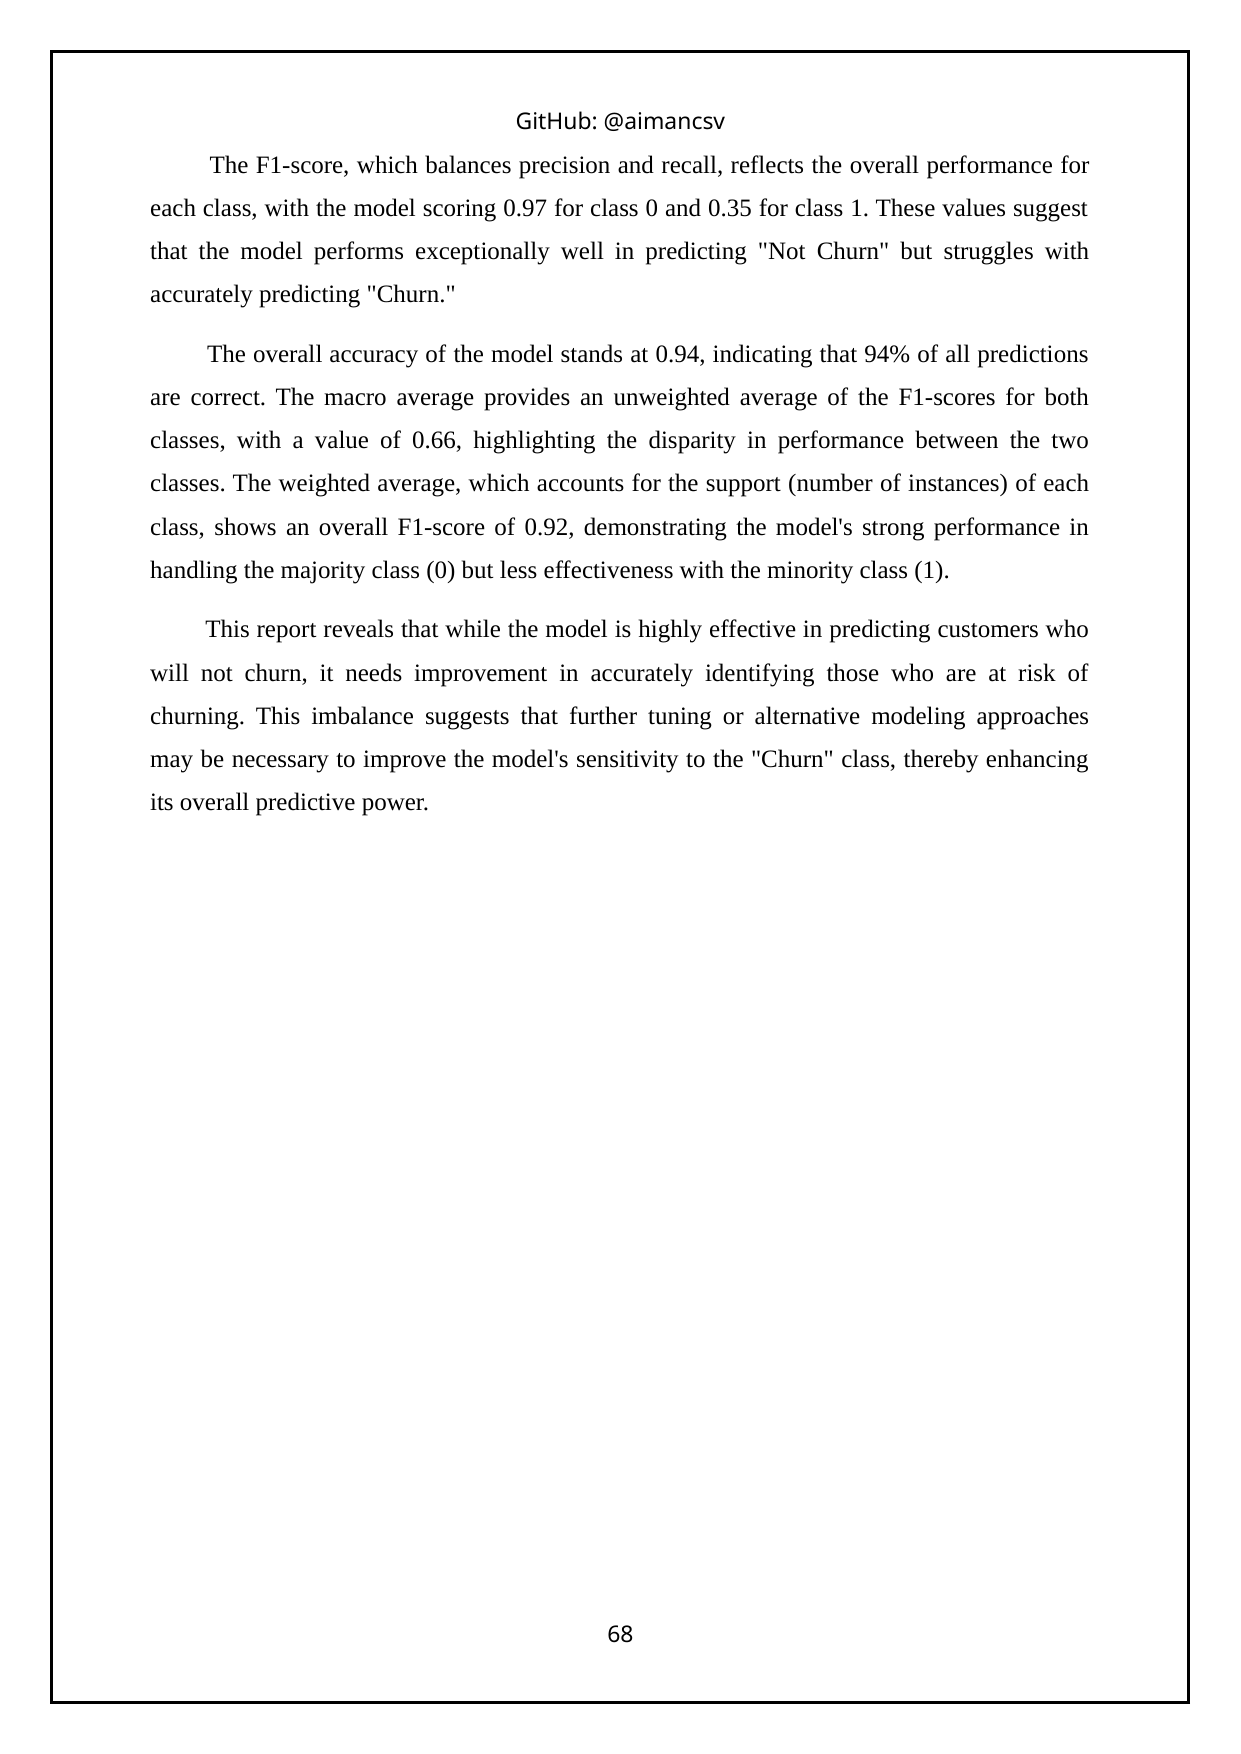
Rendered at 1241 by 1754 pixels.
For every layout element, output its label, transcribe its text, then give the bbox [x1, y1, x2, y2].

text This report reveals that while the model is highly effective in predicting customers who will not churn, it needs improvement in accurately identifying those who are at risk of churning. This imbalance suggests that further tuning or alternative modeling approaches may be necessary to improve the model's sensitivity to the "Churn" class, thereby enhancing its overall predictive power. [150, 614, 1090, 816]
text The F1-score, which balances precision and recall, reflects the overall performance for each class, with the model scoring 0.97 for class 0 and 0.35 for class 1. These values suggest that the model performs exceptionally well in predicting "Not Churn" but struggles with accurately predicting "Churn." [150, 150, 1090, 308]
text The overall accuracy of the model stands at 0.94, indicating that 94% of all predictions are correct. The macro average provides an unweighted average of the F1-scores for both classes, with a value of 0.66, highlighting the disparity in performance between the two classes. The weighted average, which accounts for the support (number of instances) of each class, shows an overall F1-score of 0.92, demonstrating the model's strong performance in handling the majority class (0) but less effectiveness with the minority class (1). [150, 339, 1090, 583]
